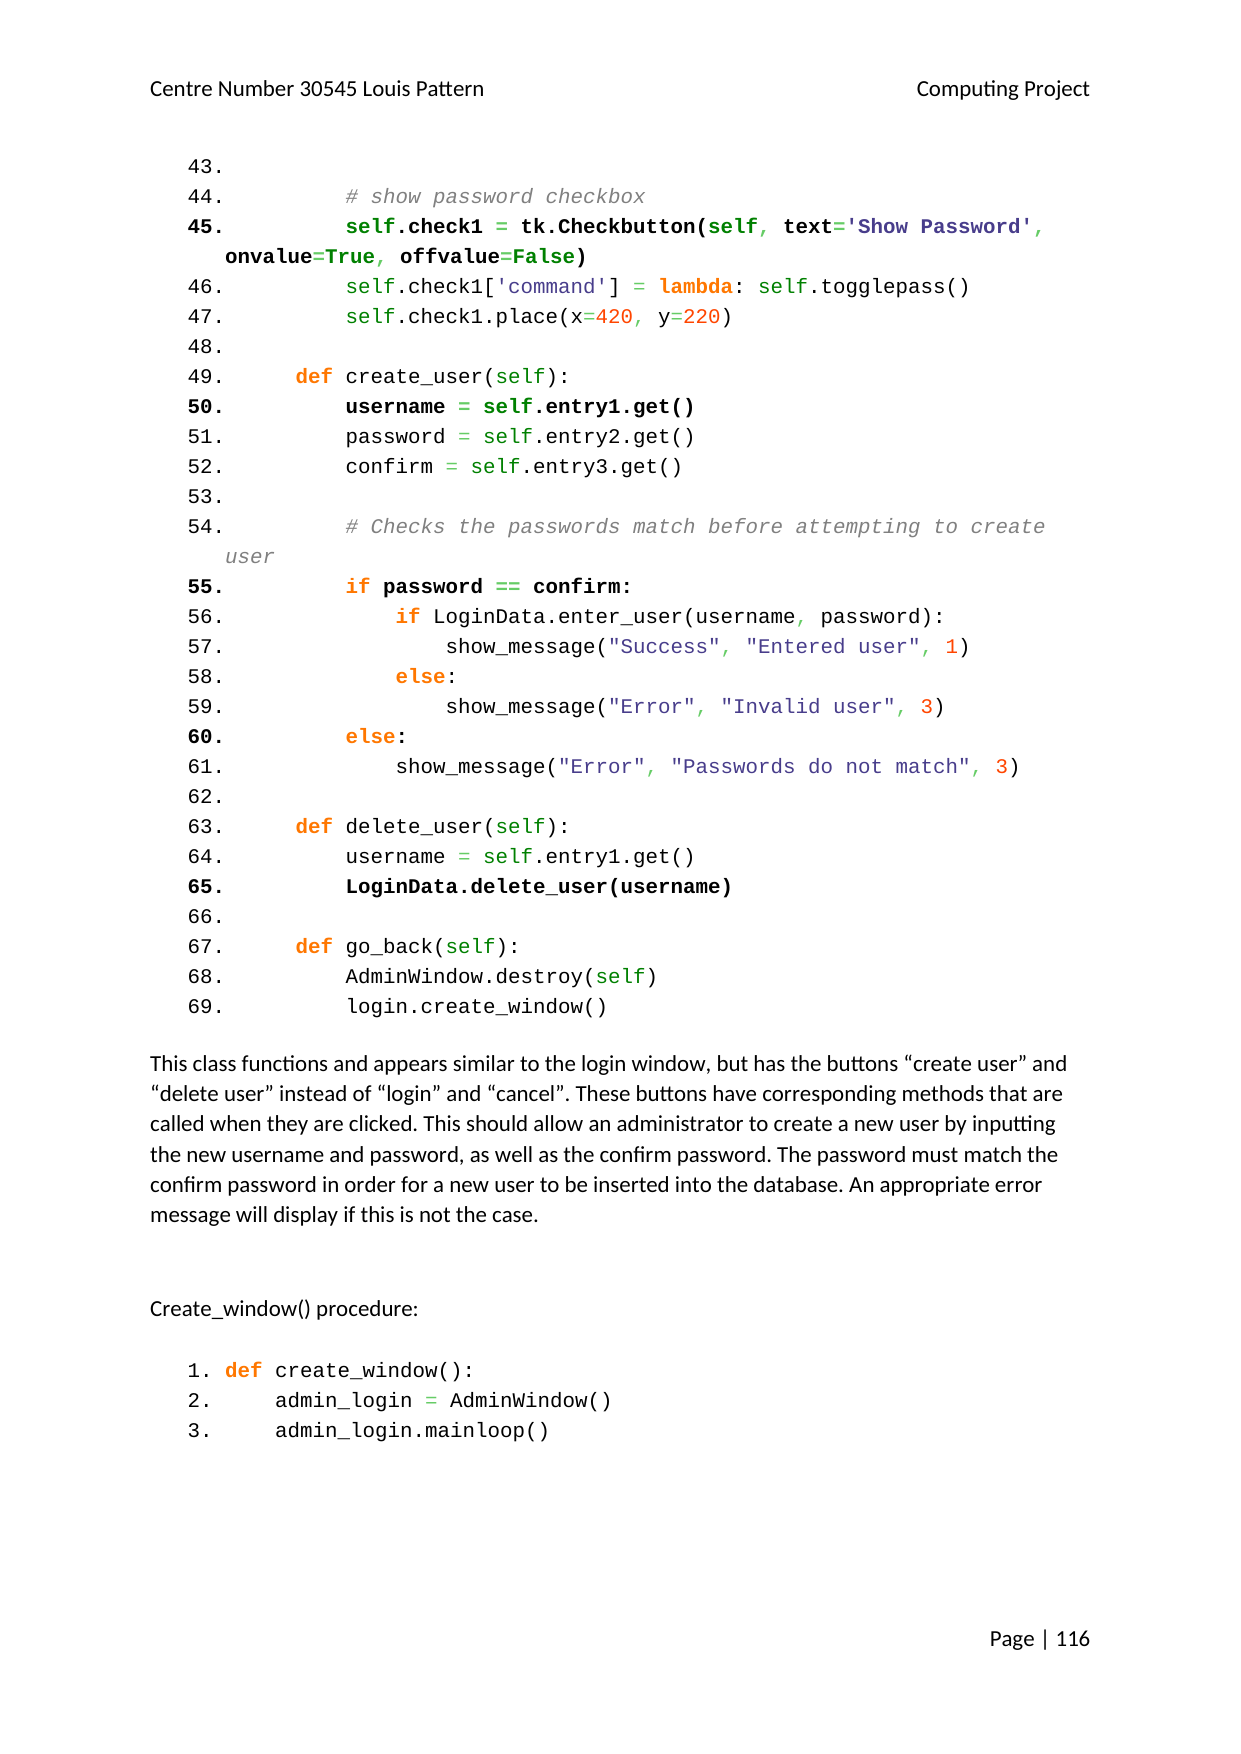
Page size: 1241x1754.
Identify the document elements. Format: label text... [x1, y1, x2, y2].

list login.create_window() [187, 990, 1090, 1020]
list if password == confirm: [187, 570, 1090, 600]
list self.check1.place(x=420, y=220) [187, 300, 1090, 330]
list username = self.entry1.get() [187, 840, 1090, 870]
list def delete_user(self): [187, 810, 1090, 840]
list show_message("Success", "Entered user", 1) [187, 630, 1090, 660]
list def create_user(self): [187, 360, 1090, 390]
list # Checks the passwords match before attempting to create user [187, 510, 1090, 570]
list username = self.entry1.get() [187, 390, 1090, 420]
list def create_window(): [187, 1353, 1090, 1383]
list show_message("Error", "Passwords do not match", 3) [187, 750, 1090, 780]
list if LoginData.enter_user(username, password): [187, 600, 1090, 630]
list def go_back(self): [187, 930, 1090, 960]
list else: [187, 660, 1090, 690]
list LoginData.delete_user(username) [187, 870, 1090, 900]
list self.check1 = tk.Checkbutton(self, text='Show Password', onvalue=True, offvalue=False) [187, 210, 1090, 270]
text Create_window() procedure: [150, 1294, 1090, 1322]
list else: [187, 720, 1090, 750]
list AdminWindow.destroy(self) [187, 960, 1090, 990]
list confirm = self.entry3.get() [187, 450, 1090, 480]
text This class functions and appears similar to the login window, but has the buttons “create user” and “delete user” instead of “login” and “cancel”. These buttons have corresponding methods that are called when they are clicked. This should allow an administrator to create a new user by inputting the new username and password, as well as the confirm password. The password must match the confirm password in order for a new user to be inserted into the database. An appropriate error message will display if this is not the case. [150, 1049, 1090, 1228]
list admin_login = AdminWindow() [187, 1383, 1090, 1413]
list # show password checkbox [187, 180, 1090, 210]
list show_message("Error", "Invalid user", 3) [187, 690, 1090, 720]
list admin_login.mainloop() [187, 1413, 1090, 1443]
list password = self.entry2.get() [187, 420, 1090, 450]
list self.check1['command'] = lambda: self.togglepass() [187, 270, 1090, 300]
